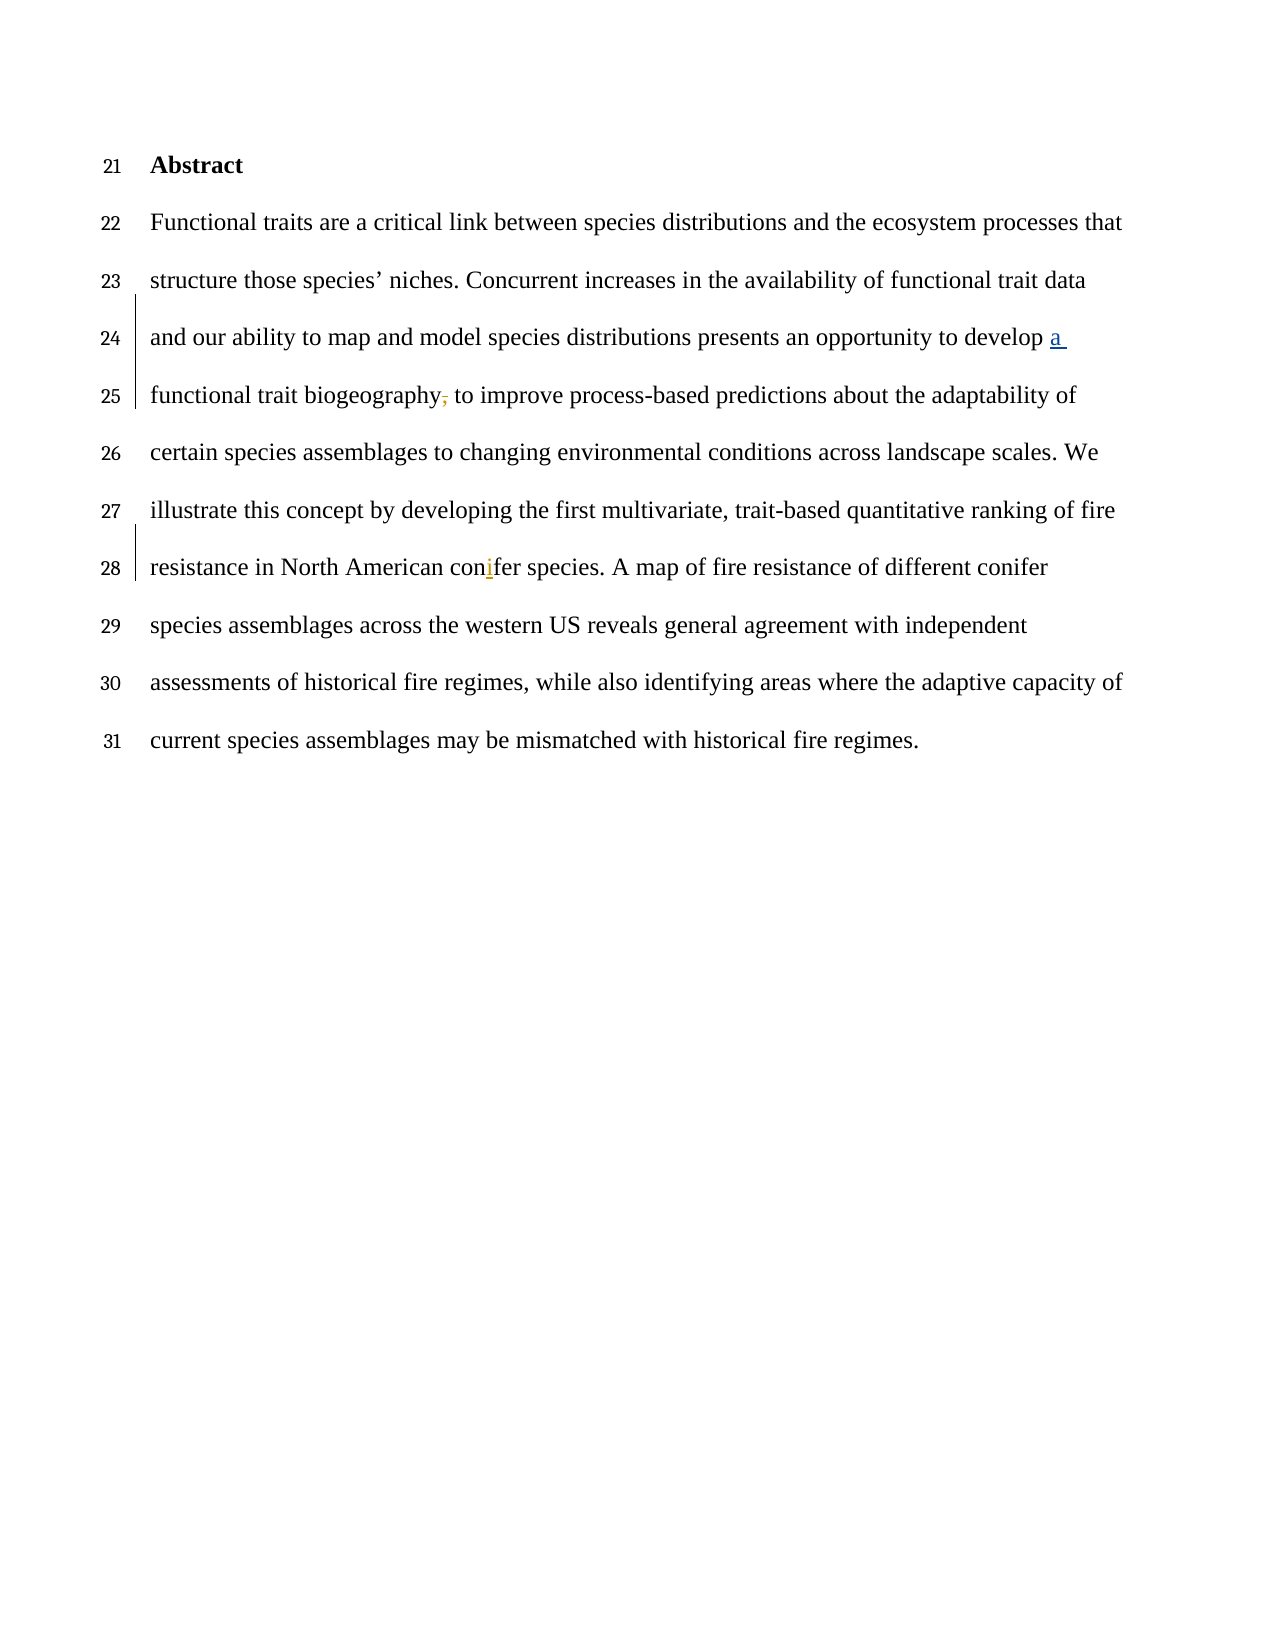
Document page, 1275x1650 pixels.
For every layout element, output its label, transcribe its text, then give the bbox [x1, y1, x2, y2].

text Abstract [150, 150, 1125, 179]
text Functional traits are a critical link between species distributions and the ecosystem processes that structure those species’ niches. Concurrent increases in the availability of functional trait data and our ability to map and model species distributions presents an opportunity to develop functional trait biogeography to improve process-based predictions about the adaptability of certain species assemblages to changing environmental conditions across landscape scales. We illustrate this concept by developing the first multivariate, trait-based quantitative ranking of fire resistance in North American confer species. A map of fire resistance of different conifer species assemblages across the western US reveals general agreement with independent assessments of historical fire regimes, while also identifying areas where the adaptive capacity of current species assemblages may be mismatched with historical fire regimes. [150, 207, 1125, 754]
